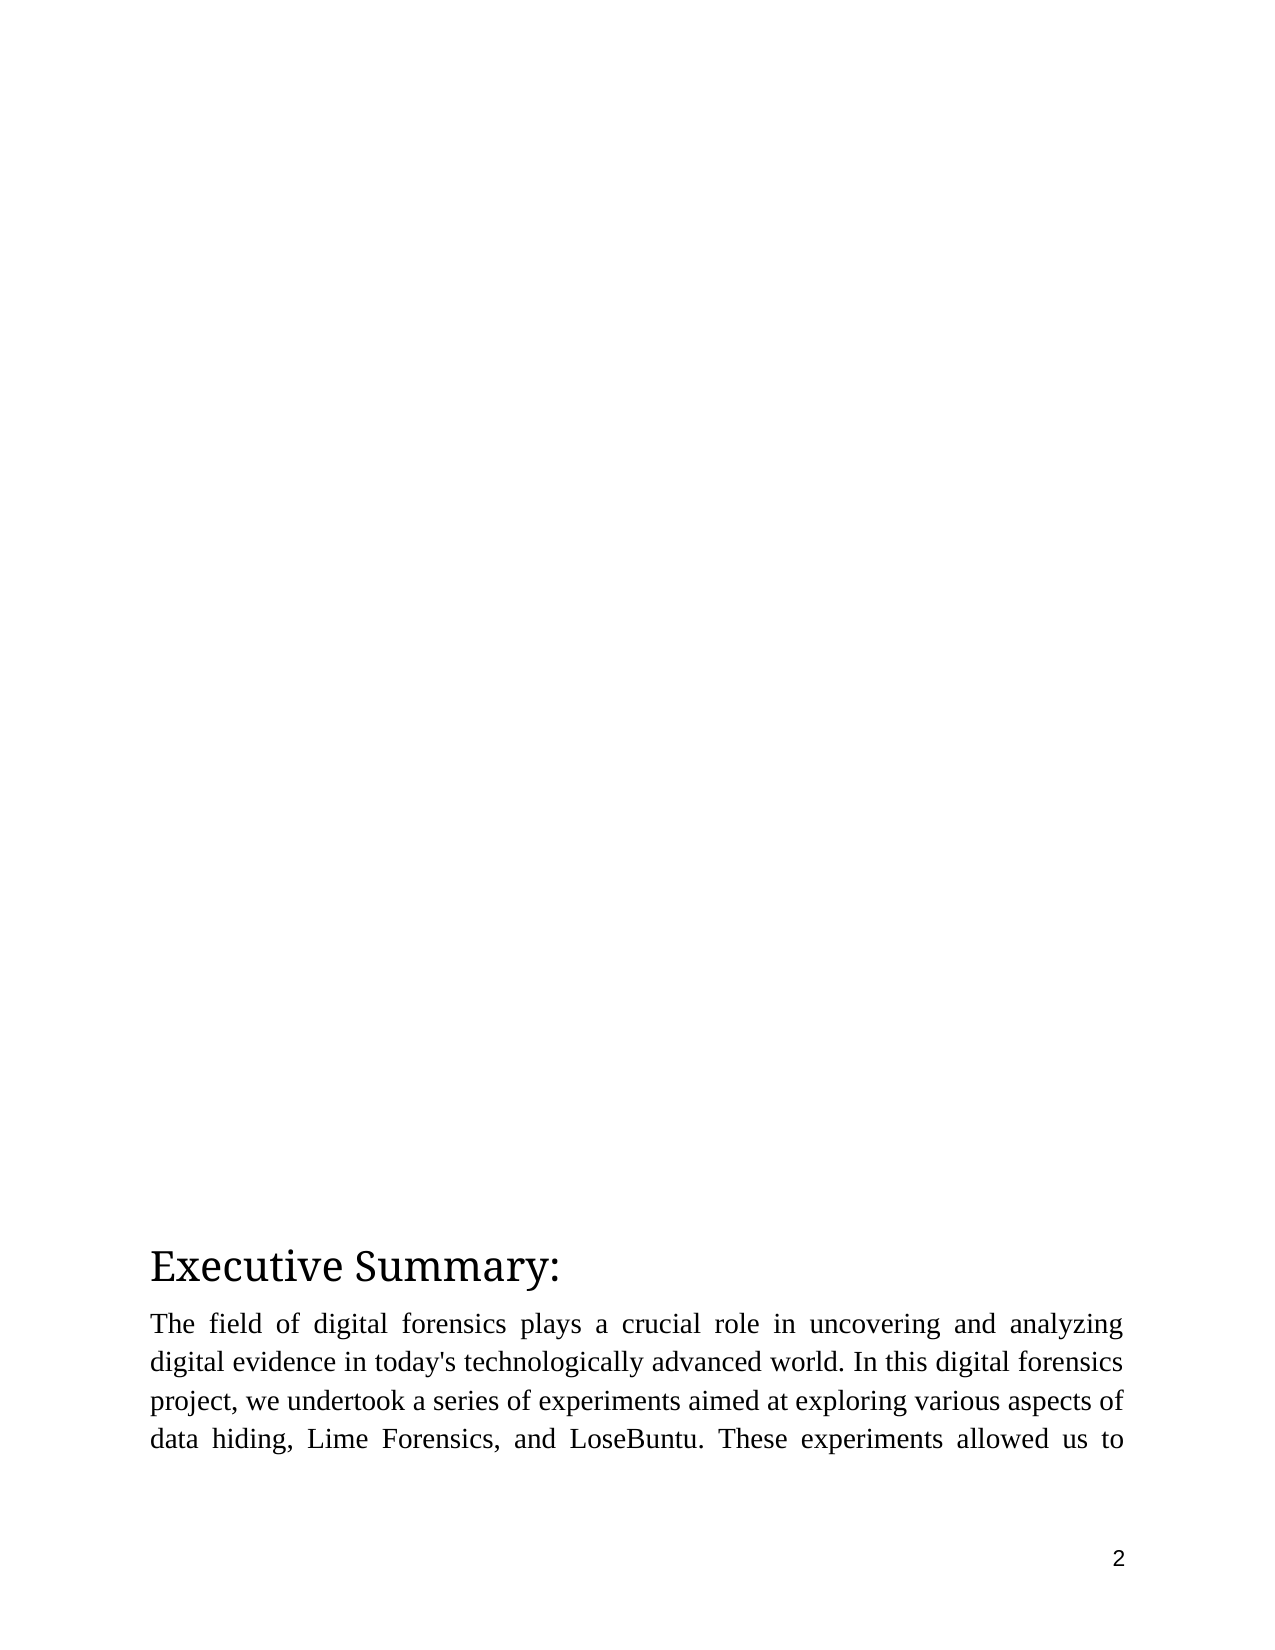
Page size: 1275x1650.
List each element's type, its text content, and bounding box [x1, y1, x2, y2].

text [150, 1306, 1125, 1455]
subtitle Executive Summary: [150, 1237, 1125, 1293]
